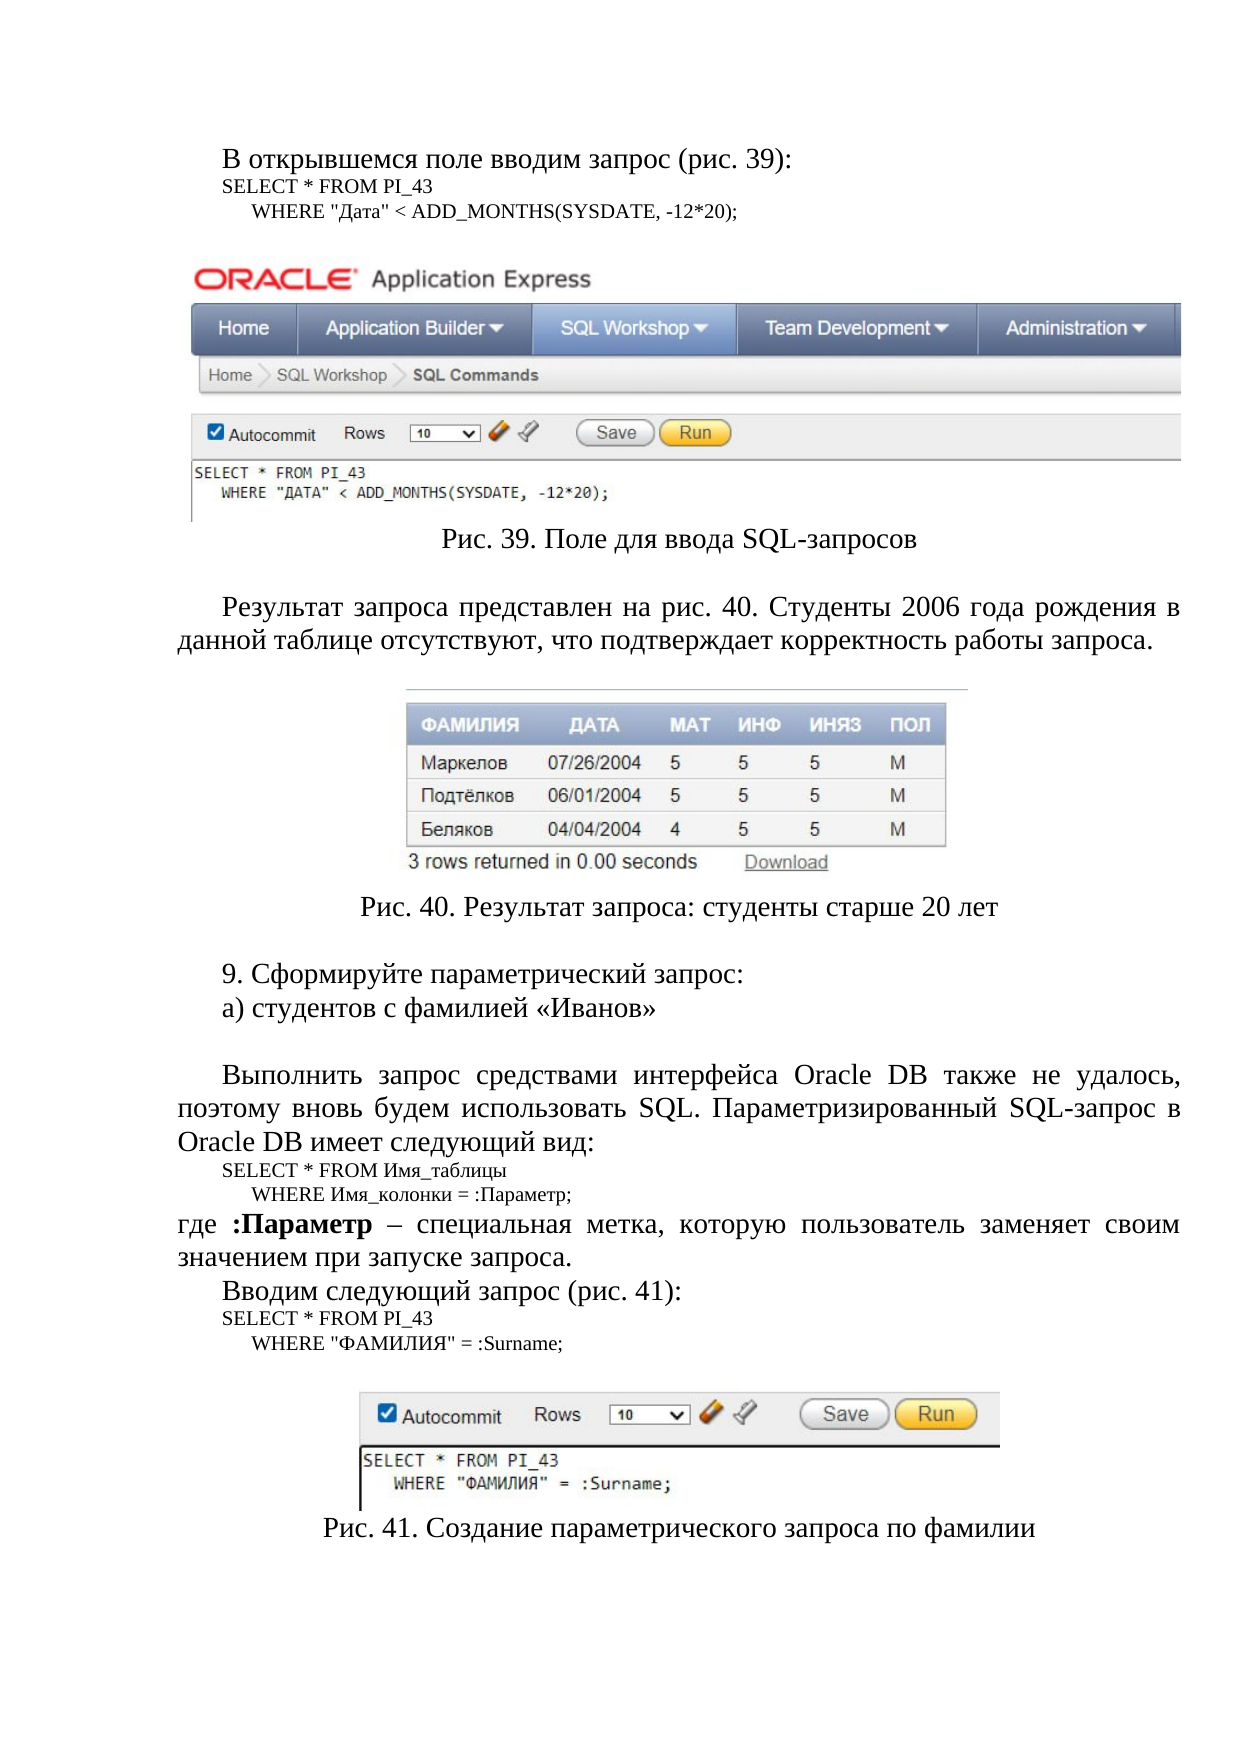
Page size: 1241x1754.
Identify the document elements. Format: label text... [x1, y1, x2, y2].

text Выполнить запрос средствами интерфейса Oracle DB также не удалось, поэтому вновь будем использовать SQL. Параметризированный SQL-запрос в Oracle DB имеет следующий вид: [177, 1057, 1181, 1158]
text Результат запроса представлен на рис. 40. Студенты 2006 года рождения в данной таблице отсутствуют, что подтверждает корректность работы запроса. [177, 589, 1181, 656]
text WHERE "ФАМИЛИЯ" = :Surname; [177, 1330, 1181, 1354]
text SELECT * FROM PI_43 [177, 1306, 1181, 1330]
picture [358, 1388, 1000, 1511]
text WHERE "Дата" < ADD_MONTHS(SYSDATE, -12*20); [177, 198, 1181, 223]
text В открывшемся поле вводим запрос (рис. 39): [177, 141, 1181, 174]
text Рис. 39. Поле для ввода SQL-запросов [177, 522, 1181, 555]
text Рис. 41. Создание параметрического запроса по фамилии [177, 1511, 1181, 1544]
text где :Параметр – специальная метка, которую пользователь заменяет своим значением при запуске запроса. [177, 1206, 1181, 1273]
text Рис. 40. Результат запроса: студенты старше 20 лет [177, 889, 1181, 923]
text SELECT * FROM Имя_таблицы [177, 1158, 1181, 1182]
text SELECT * FROM PI_43 [177, 174, 1181, 198]
picture [177, 256, 1182, 522]
text WHERE Имя_колонки = :Параметр; [177, 1182, 1181, 1206]
text а) студентов с фамилией «Иванов» [177, 990, 1181, 1023]
picture [390, 689, 968, 890]
text Вводим следующий запрос (рис. 41): [177, 1273, 1181, 1306]
text 9. Сформируйте параметрический запрос: [177, 956, 1181, 990]
